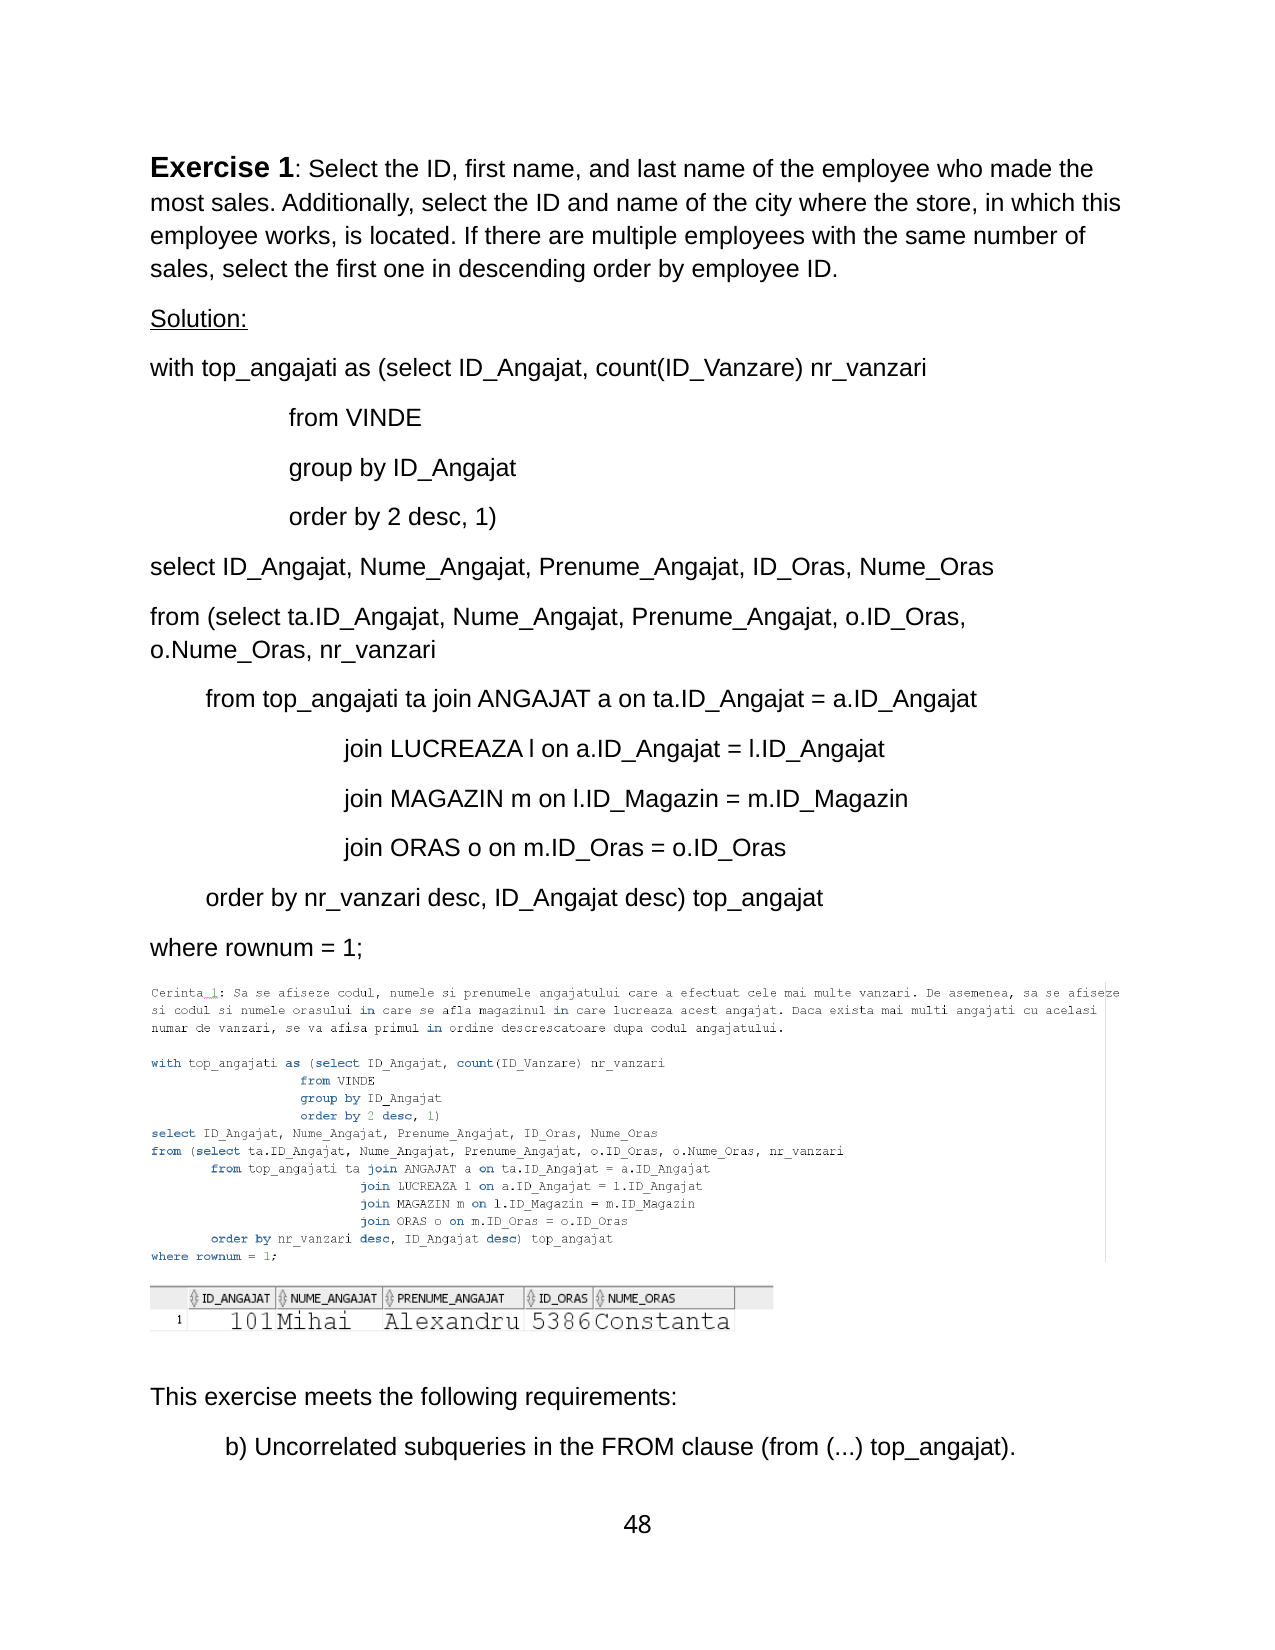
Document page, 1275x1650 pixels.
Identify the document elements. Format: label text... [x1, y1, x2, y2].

text from VINDE [150, 403, 1125, 432]
text join ORAS o on m.ID_Oras = o.ID_Oras [150, 833, 1125, 862]
text from top_angajati ta join ANGAJAT a on ta.ID_Angajat = a.ID_Angajat [150, 684, 1125, 713]
text b) Uncorrelated subqueries in the FROM clause (from (...) top_angajat). [225, 1432, 1125, 1460]
text order by nr_vanzari desc, ID_Angajat desc) top_angajat [150, 883, 1125, 912]
picture [150, 1283, 774, 1361]
text Exercise 1: Select the ID, first name, and last name of the employee who made the most sales. Additionally, select the ID and name of the city where the store, in which this employee works, is located. If there are multiple employees with the same number of sales, select the first one in descending order by employee ID. [150, 150, 1125, 283]
text with top_angajati as (select ID_Angajat, count(ID_Vanzare) nr_vanzari [150, 353, 1125, 382]
text join MAGAZIN m on l.ID_Magazin = m.ID_Magazin [150, 784, 1125, 812]
text select ID_Angajat, Nume_Angajat, Prenume_Angajat, ID_Oras, Nume_Oras [150, 552, 1125, 581]
text Solution: [150, 303, 1125, 332]
text order by 2 desc, 1) [150, 502, 1125, 531]
picture [150, 982, 1125, 1262]
text where rownum = 1; [150, 933, 1125, 962]
text from (select ta.ID_Angajat, Nume_Angajat, Prenume_Angajat, o.ID_Oras, o.Nume_Oras, nr_vanzari [150, 602, 1125, 663]
text group by ID_Angajat [150, 453, 1125, 481]
text This exercise meets the following requirements: [150, 1382, 1125, 1411]
text join LUCREAZA l on a.ID_Angajat = l.ID_Angajat [150, 734, 1125, 763]
